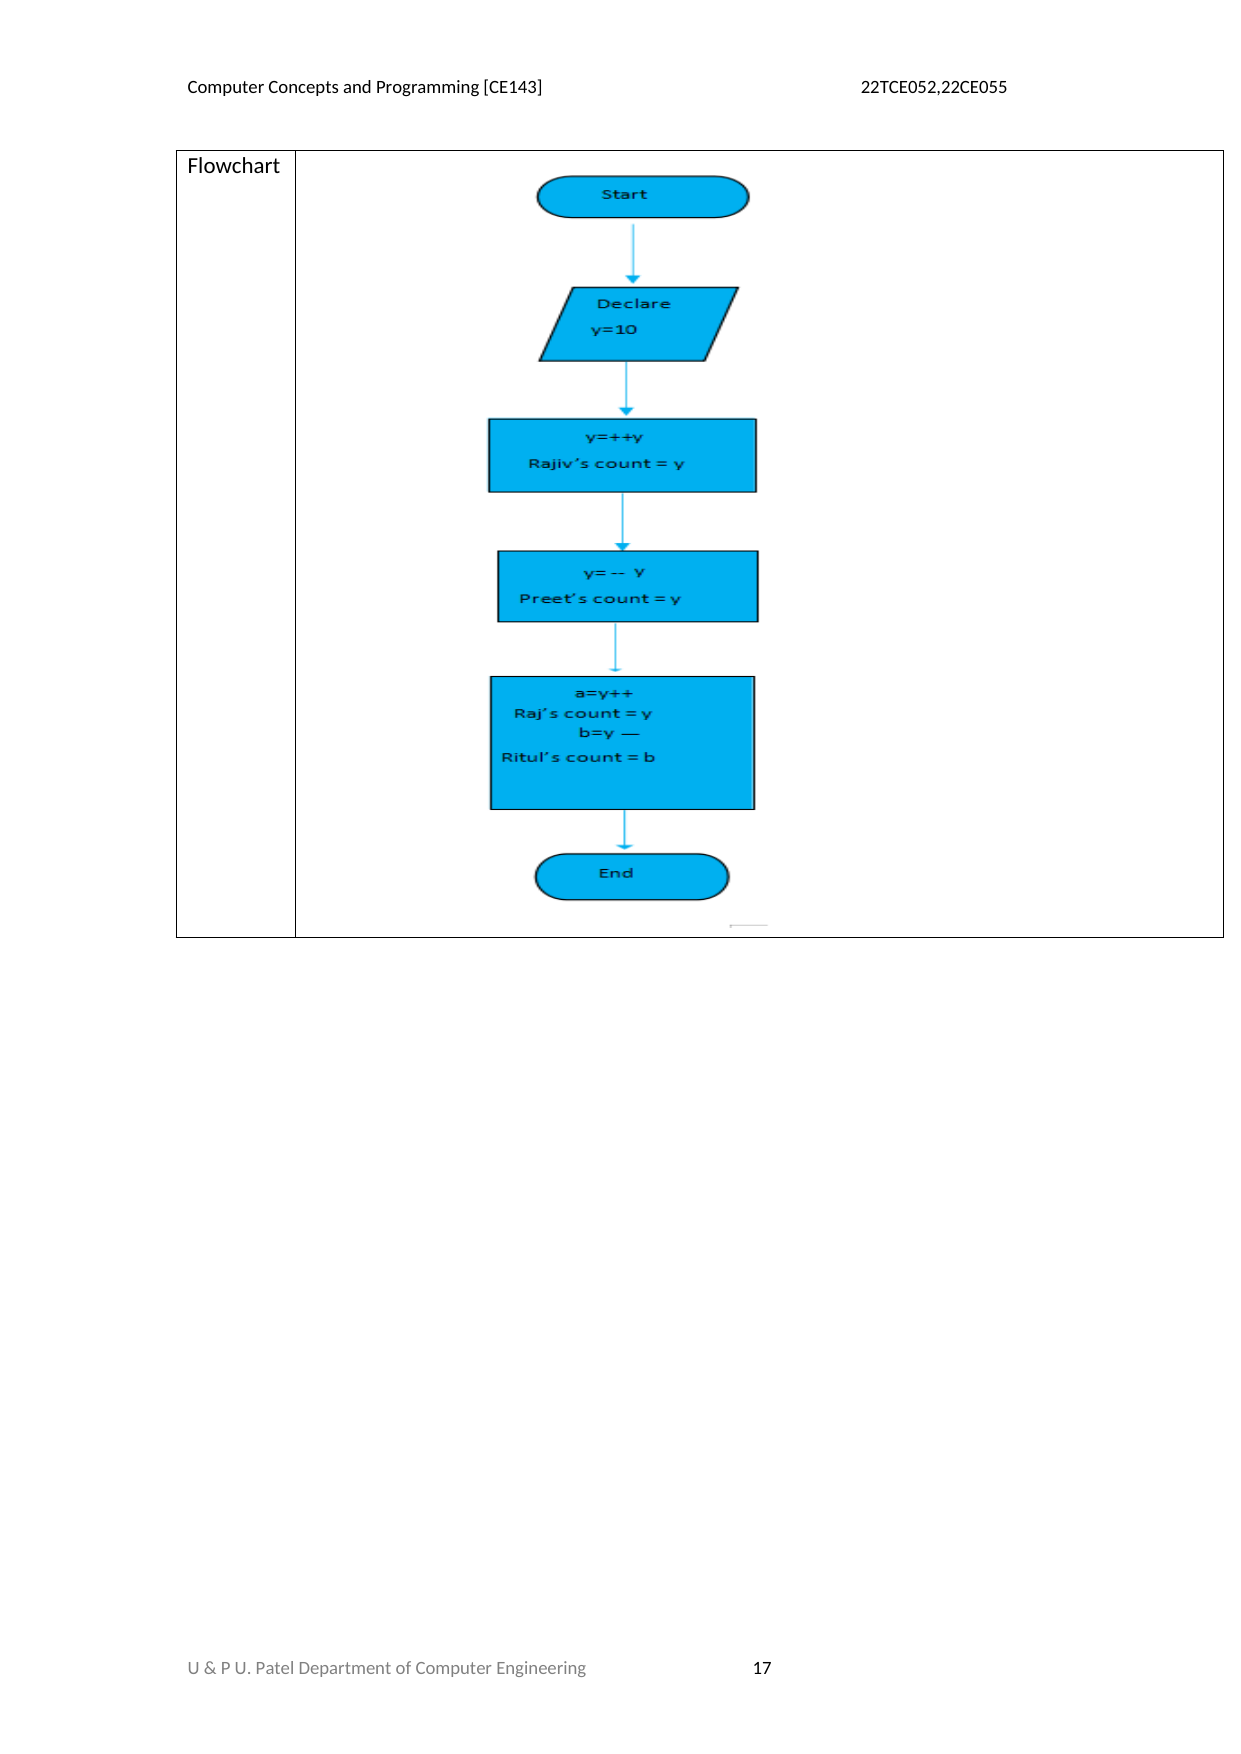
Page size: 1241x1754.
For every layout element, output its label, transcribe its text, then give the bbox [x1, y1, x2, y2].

picture [431, 157, 813, 928]
table_cell [296, 151, 1223, 937]
table_cell Flowchart [177, 151, 295, 937]
